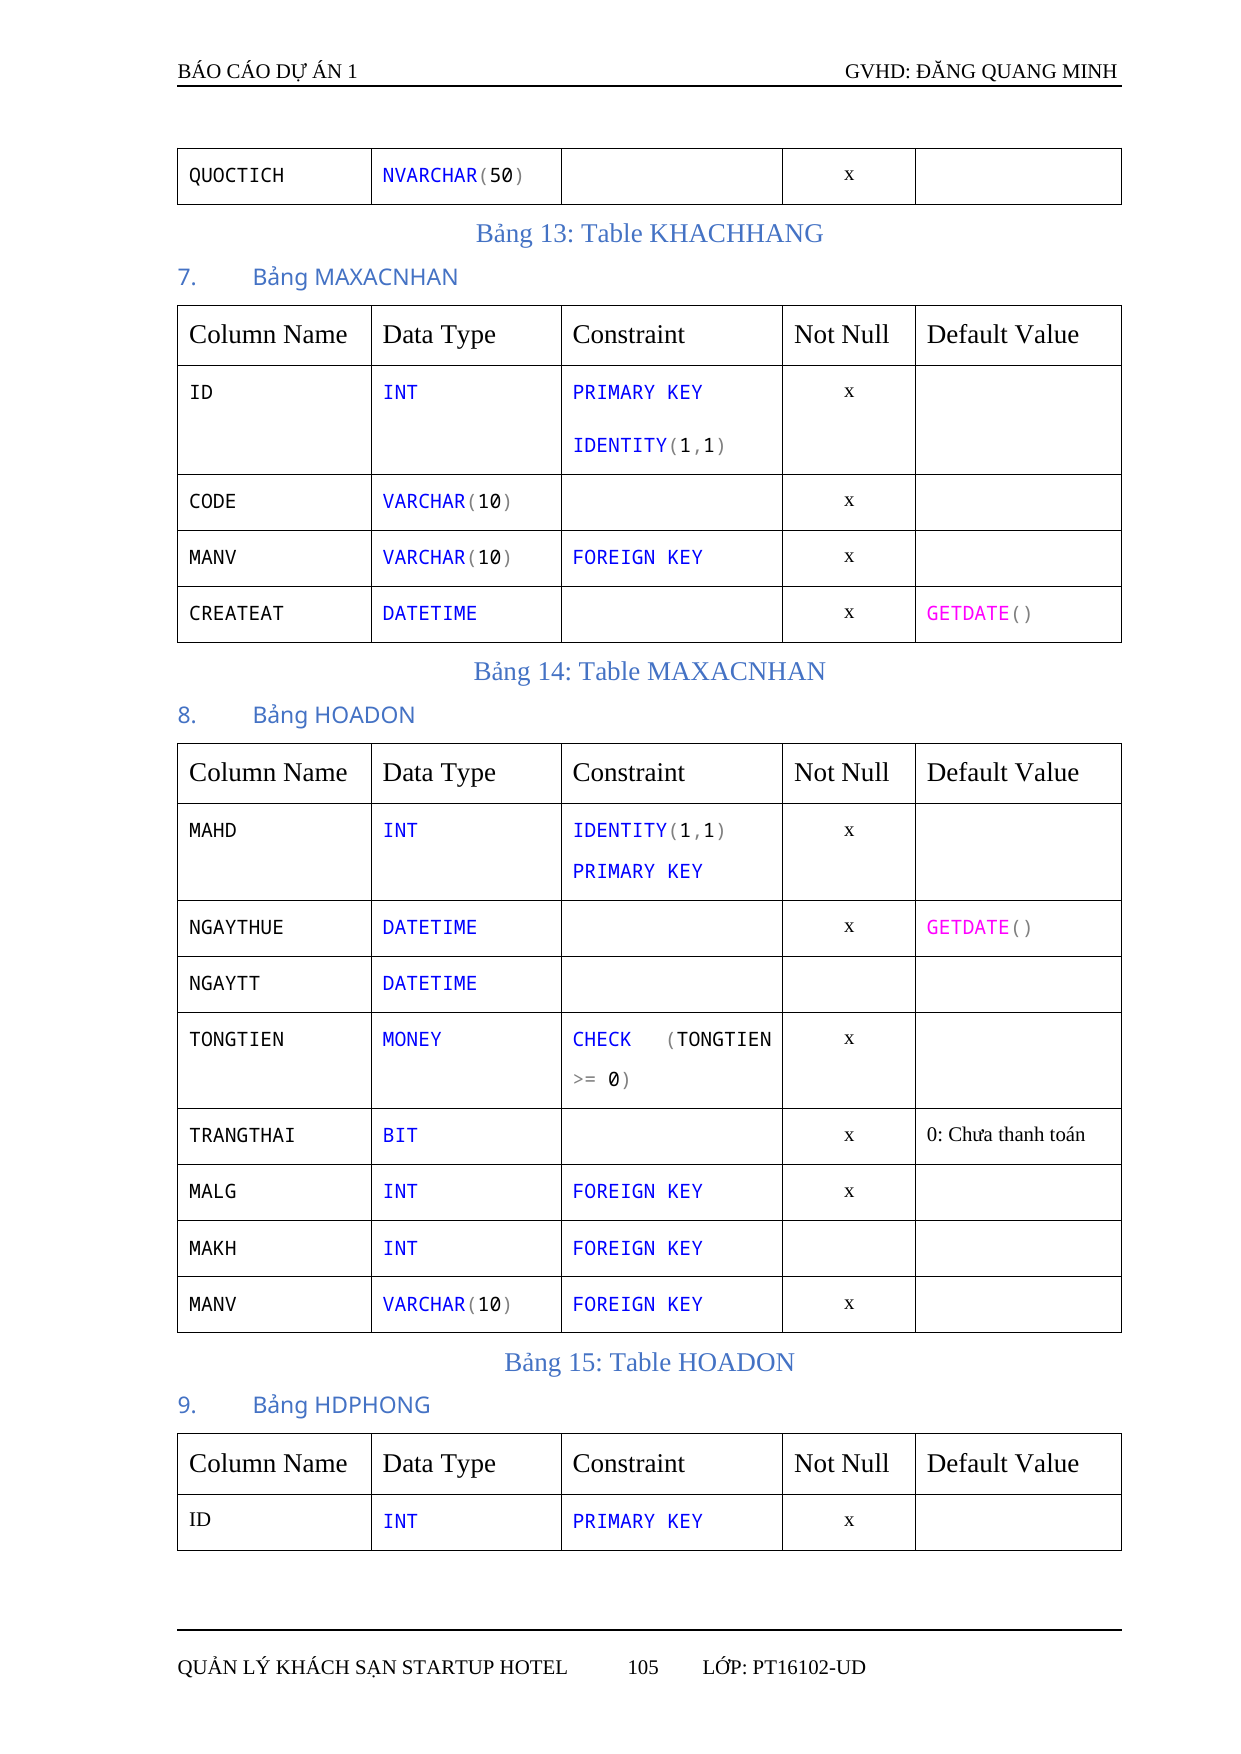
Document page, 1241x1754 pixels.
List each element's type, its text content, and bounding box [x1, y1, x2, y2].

table_cell INT [372, 804, 561, 899]
table_header Default Value [916, 1434, 1121, 1493]
table_cell NVARCHAR(50) [372, 149, 561, 204]
table_cell [916, 1495, 1121, 1549]
table_cell DATETIME [372, 957, 561, 1012]
table_cell [916, 1221, 1121, 1276]
table_cell [562, 1109, 782, 1164]
table_cell x [783, 1495, 915, 1549]
table_cell [783, 1221, 915, 1276]
table_cell x [783, 531, 915, 586]
table_cell INT [372, 366, 561, 474]
table_cell MALG [178, 1165, 371, 1220]
table_cell x [783, 1165, 915, 1220]
table_cell [916, 149, 1121, 204]
table_cell QUOCTICH [178, 149, 371, 204]
table_cell MAKH [178, 1221, 371, 1276]
table_header Not Null [783, 306, 915, 365]
table_cell [562, 149, 782, 204]
table_cell MAHD [178, 804, 371, 899]
table_cell ID [178, 1495, 371, 1549]
table_header Not Null [783, 744, 915, 803]
table_cell IDENTITY(1,1) PRIMARY KEY [562, 804, 782, 899]
table_cell MANV [178, 1277, 371, 1332]
table_cell MONEY [372, 1013, 561, 1108]
table_cell PRIMARY KEY IDENTITY(1,1) [562, 366, 782, 474]
table_header Constraint [562, 306, 782, 365]
table_cell [916, 475, 1121, 530]
table_cell INT [372, 1495, 561, 1549]
table_cell [562, 587, 782, 642]
table_cell MANV [178, 531, 371, 586]
table_cell [916, 957, 1121, 1012]
table_cell BIT [372, 1109, 561, 1164]
table_cell x [783, 1013, 915, 1108]
table_cell x [783, 804, 915, 899]
table_cell [916, 531, 1121, 586]
table_header Column Name [178, 306, 371, 365]
table_cell [916, 366, 1121, 474]
table_cell NGAYTT [178, 957, 371, 1012]
subtitle Bảng MAXACNHAN [177, 261, 1122, 292]
table_cell DATETIME [372, 901, 561, 956]
table_cell GETDATE() [916, 901, 1121, 956]
table_cell [562, 957, 782, 1012]
table_cell x [783, 475, 915, 530]
table_cell VARCHAR(10) [372, 475, 561, 530]
table_header Default Value [916, 744, 1121, 803]
table_cell [916, 1277, 1121, 1332]
table_cell VARCHAR(10) [372, 1277, 561, 1332]
subtitle Bảng HDPHONG [177, 1389, 1122, 1421]
table_cell 0: Chưa thanh toán [916, 1109, 1121, 1164]
table_cell x [783, 1277, 915, 1332]
table_cell FOREIGN KEY [562, 1221, 782, 1276]
table_cell [916, 1165, 1121, 1220]
table_cell FOREIGN KEY [562, 1165, 782, 1220]
table_cell CODE [178, 475, 371, 530]
table_cell x [783, 366, 915, 474]
table_header Data Type [372, 1434, 561, 1493]
table_cell TRANGTHAI [178, 1109, 371, 1164]
table_cell CHECK (TONGTIEN >= 0) [562, 1013, 782, 1108]
table_header Constraint [562, 744, 782, 803]
table_header Not Null [783, 1434, 915, 1493]
table_cell x [783, 587, 915, 642]
table_cell x [783, 1109, 915, 1164]
table_cell [783, 957, 915, 1012]
table_cell [562, 475, 782, 530]
table_cell TONGTIEN [178, 1013, 371, 1108]
table_cell NGAYTHUE [178, 901, 371, 956]
table_cell FOREIGN KEY [562, 1277, 782, 1332]
table_header Column Name [178, 744, 371, 803]
table_cell x [783, 149, 915, 204]
table_cell VARCHAR(10) [372, 531, 561, 586]
table_header Constraint [562, 1434, 782, 1493]
table_cell CREATEAT [178, 587, 371, 642]
subtitle Bảng HOADON [177, 699, 1122, 730]
table_header Data Type [372, 306, 561, 365]
table_cell [916, 804, 1121, 899]
table_cell INT [372, 1221, 561, 1276]
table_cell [562, 1495, 782, 1549]
table_cell DATETIME [372, 587, 561, 642]
table_cell ID [178, 366, 371, 474]
table_header Data Type [372, 744, 561, 803]
table_header Column Name [178, 1434, 371, 1493]
table_cell x [783, 901, 915, 956]
table_header Default Value [916, 306, 1121, 365]
table_cell INT [372, 1165, 561, 1220]
table_cell [916, 1013, 1121, 1108]
table_cell FOREIGN KEY [562, 531, 782, 586]
table_cell GETDATE() [916, 587, 1121, 642]
table_cell [562, 901, 782, 956]
